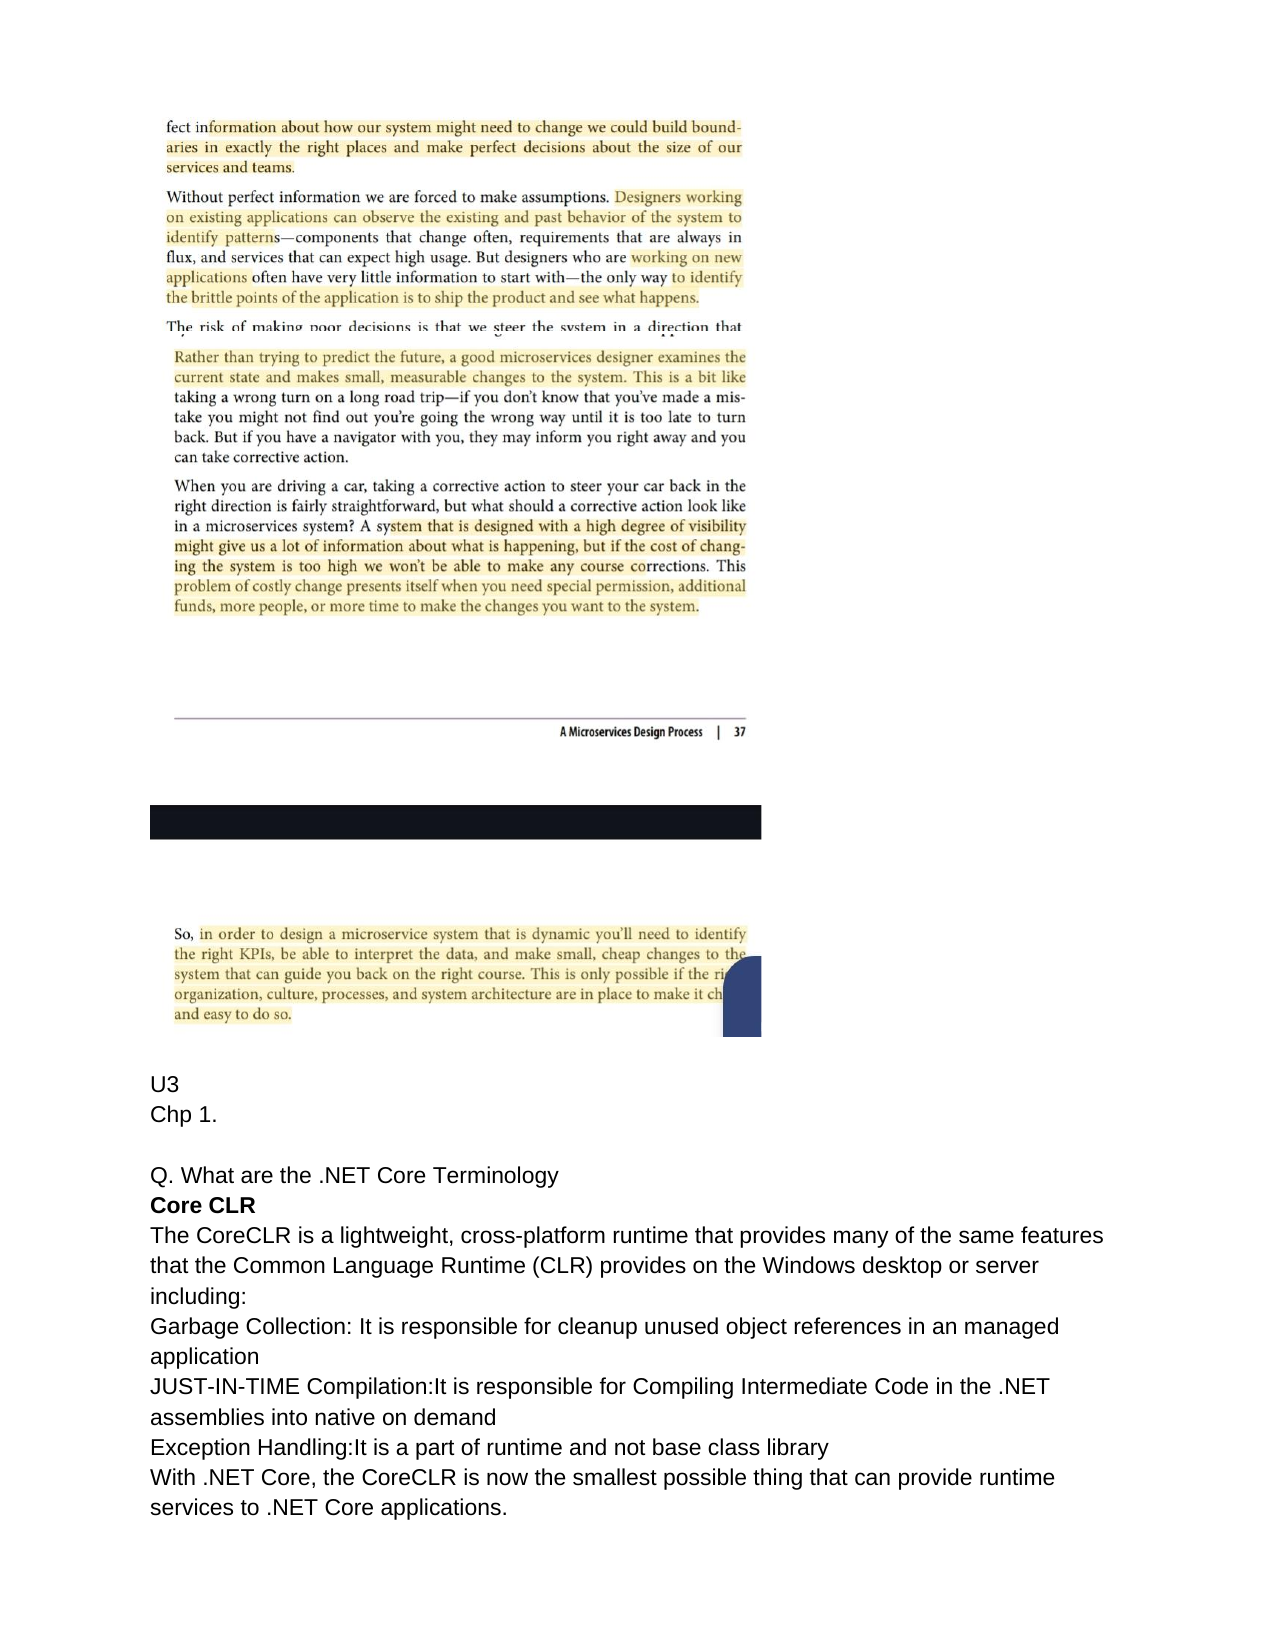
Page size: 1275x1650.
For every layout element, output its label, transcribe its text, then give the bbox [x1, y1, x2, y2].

picture [150, 105, 764, 331]
text Core CLR [150, 1192, 1125, 1218]
text Q. What are the .NET Core Terminology [150, 1162, 1125, 1188]
text Garbage Collection: It is responsible for cleanup unused object references in an managed application [150, 1313, 1125, 1369]
text U3 [150, 1071, 1125, 1097]
text Exception Handling:It is a part of runtime and not base class library [150, 1434, 1125, 1460]
text JUST-IN-TIME Compilation:It is responsible for Compiling Intermediate Code in the .NET assemblies into native on demand [150, 1373, 1125, 1430]
text With .NET Core, the CoreCLR is now the smallest possible thing that can provide runtime services to .NET Core applications. [150, 1464, 1125, 1520]
picture [150, 334, 762, 1037]
text The CoreCLR is a lightweight, cross-platform runtime that provides many of the same features that the Common Language Runtime (CLR) provides on the Windows desktop or server including: [150, 1222, 1125, 1309]
text Chp 1. [150, 1101, 1125, 1128]
